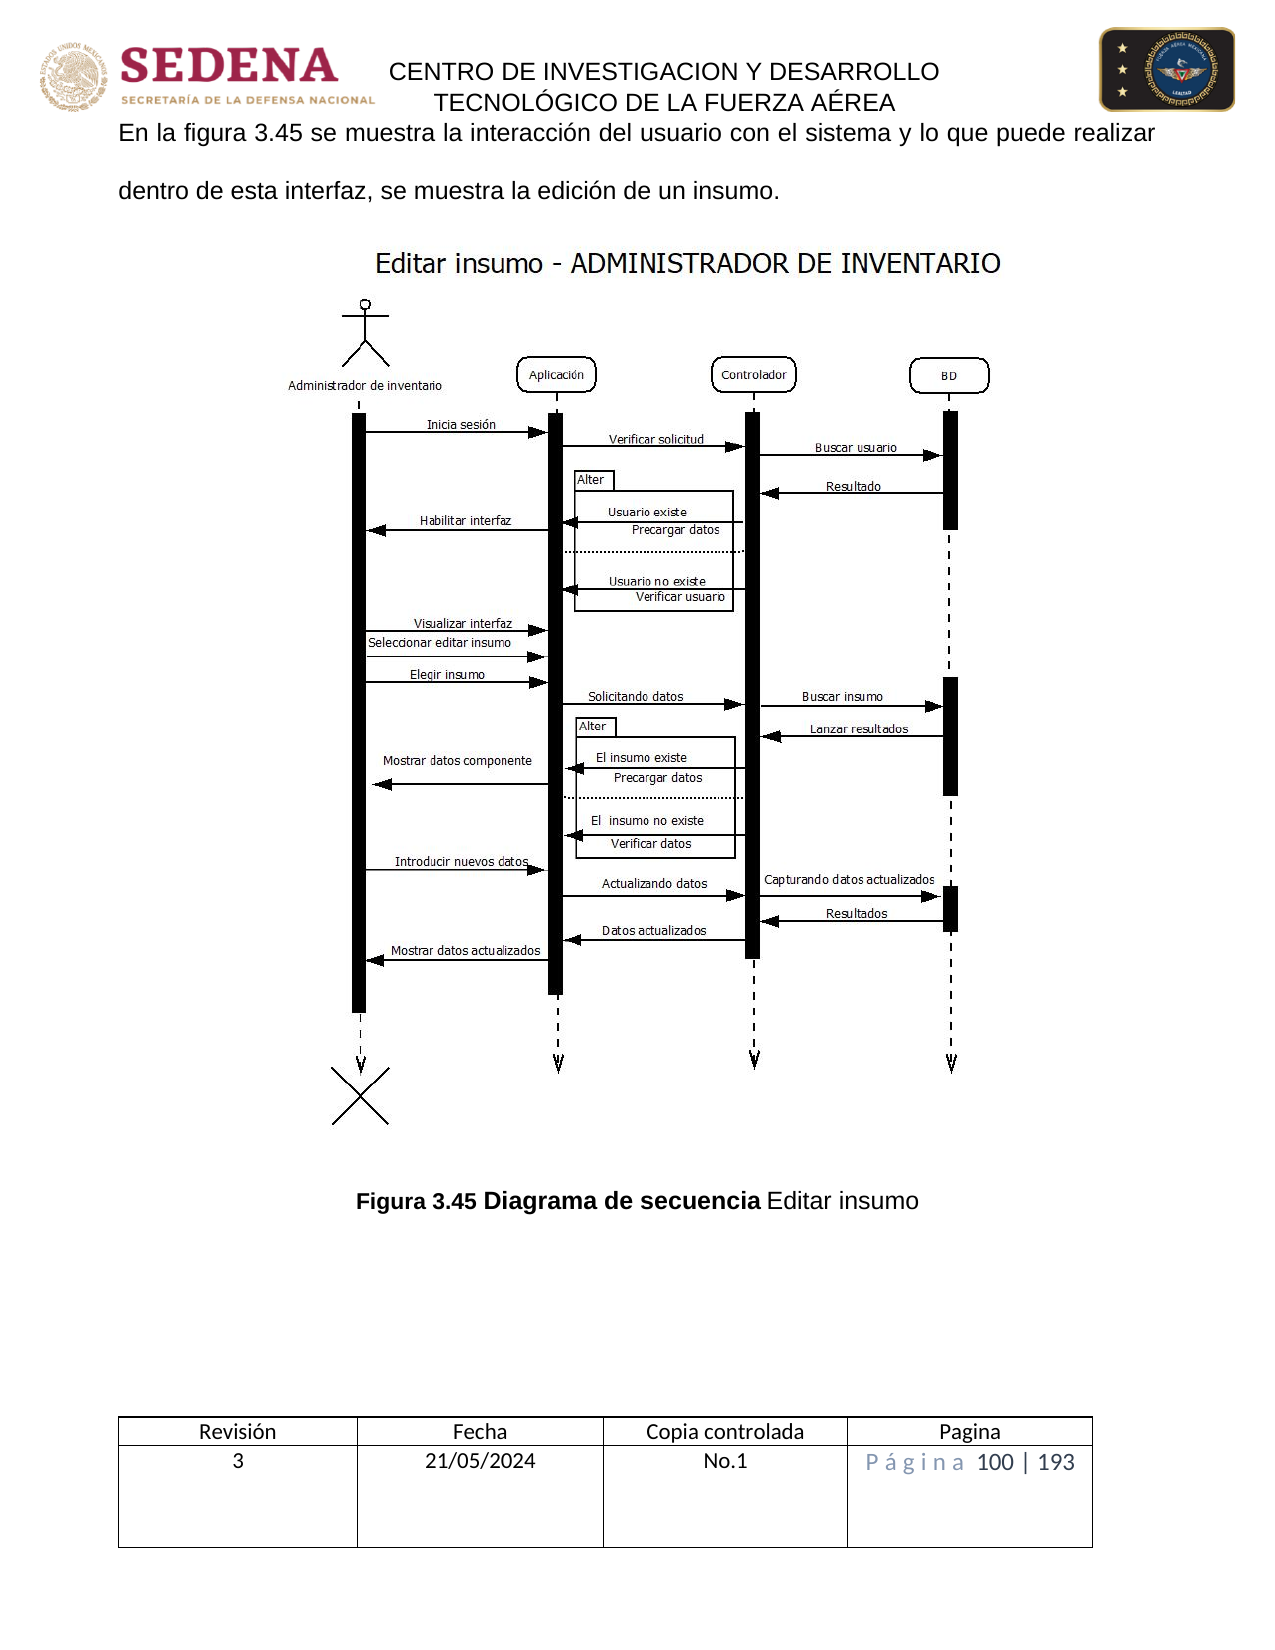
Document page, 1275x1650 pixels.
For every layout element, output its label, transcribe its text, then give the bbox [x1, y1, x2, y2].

picture [270, 231, 1005, 1141]
picture [39, 27, 1236, 112]
text En la figura 3.45 se muestra la interacción del usuario con el sistema y lo que puede realizar dentro de esta interfaz, se muestra la edición de un insumo. [118, 118, 1157, 204]
